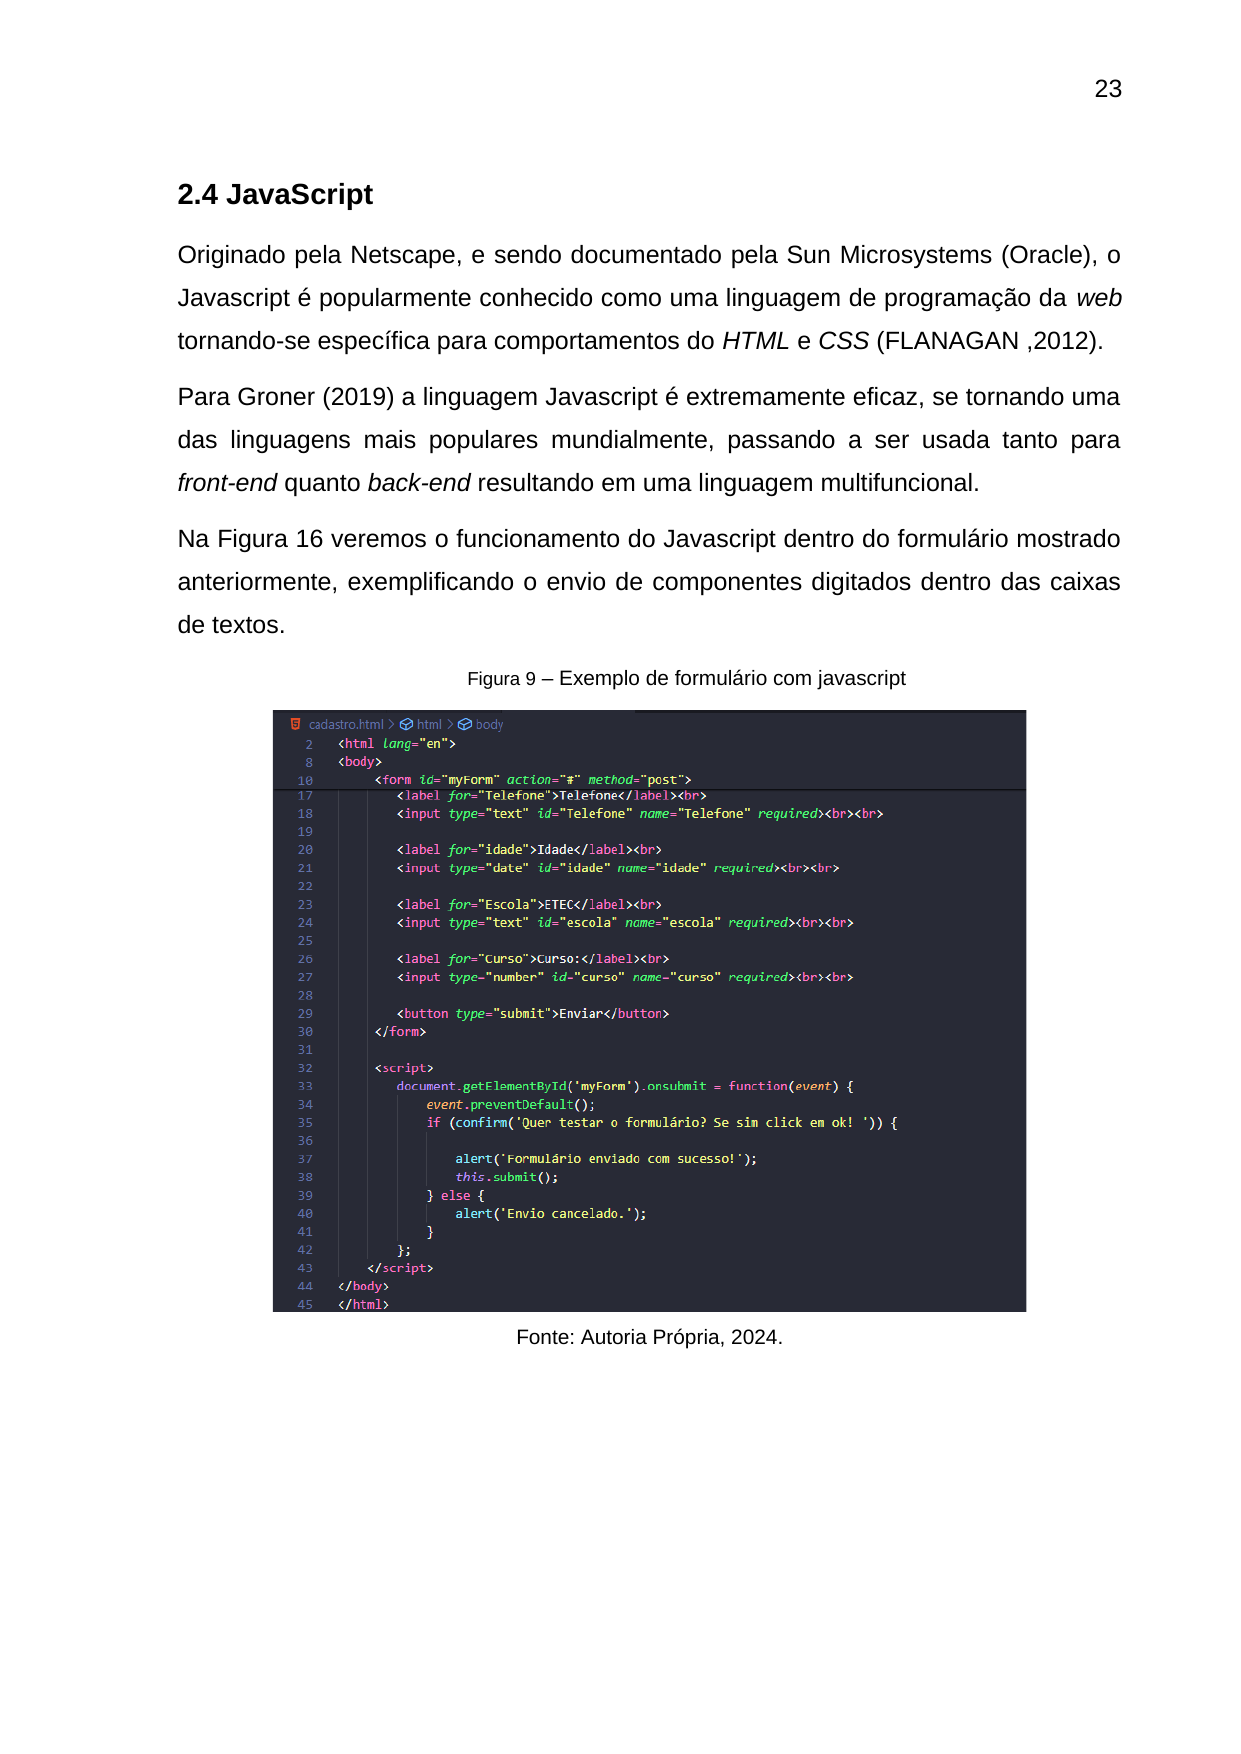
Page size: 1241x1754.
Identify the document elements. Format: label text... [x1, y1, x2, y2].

text Figura 9 – Exemplo de formulário com javascript [177, 666, 1122, 689]
text 2.4 JavaScript [177, 177, 1122, 211]
text Para Groner (2019) a linguagem Javascript é extremamente eficaz, se tornando uma das linguagens mais populares mundialmente, passando a ser usada tanto para front-end quanto back-end resultando em uma linguagem multifuncional. [177, 382, 1122, 497]
picture [272, 710, 1027, 1312]
text Na Figura 16 veremos o funcionamento do Javascript dentro do formulário mostrado anteriormente, exemplificando o envio de componentes digitados dentro das caixas de textos. [177, 524, 1122, 639]
text Fonte: Autoria Própria, 2024. [177, 1324, 1122, 1348]
text Originado pela Netscape, e sendo documentado pela Sun Microsystems (Oracle), o Javascript é popularmente conhecido como uma linguagem de programação da web tornando-se específica para comportamentos do HTML e CSS (FLANAGAN ,2012). [177, 240, 1122, 355]
